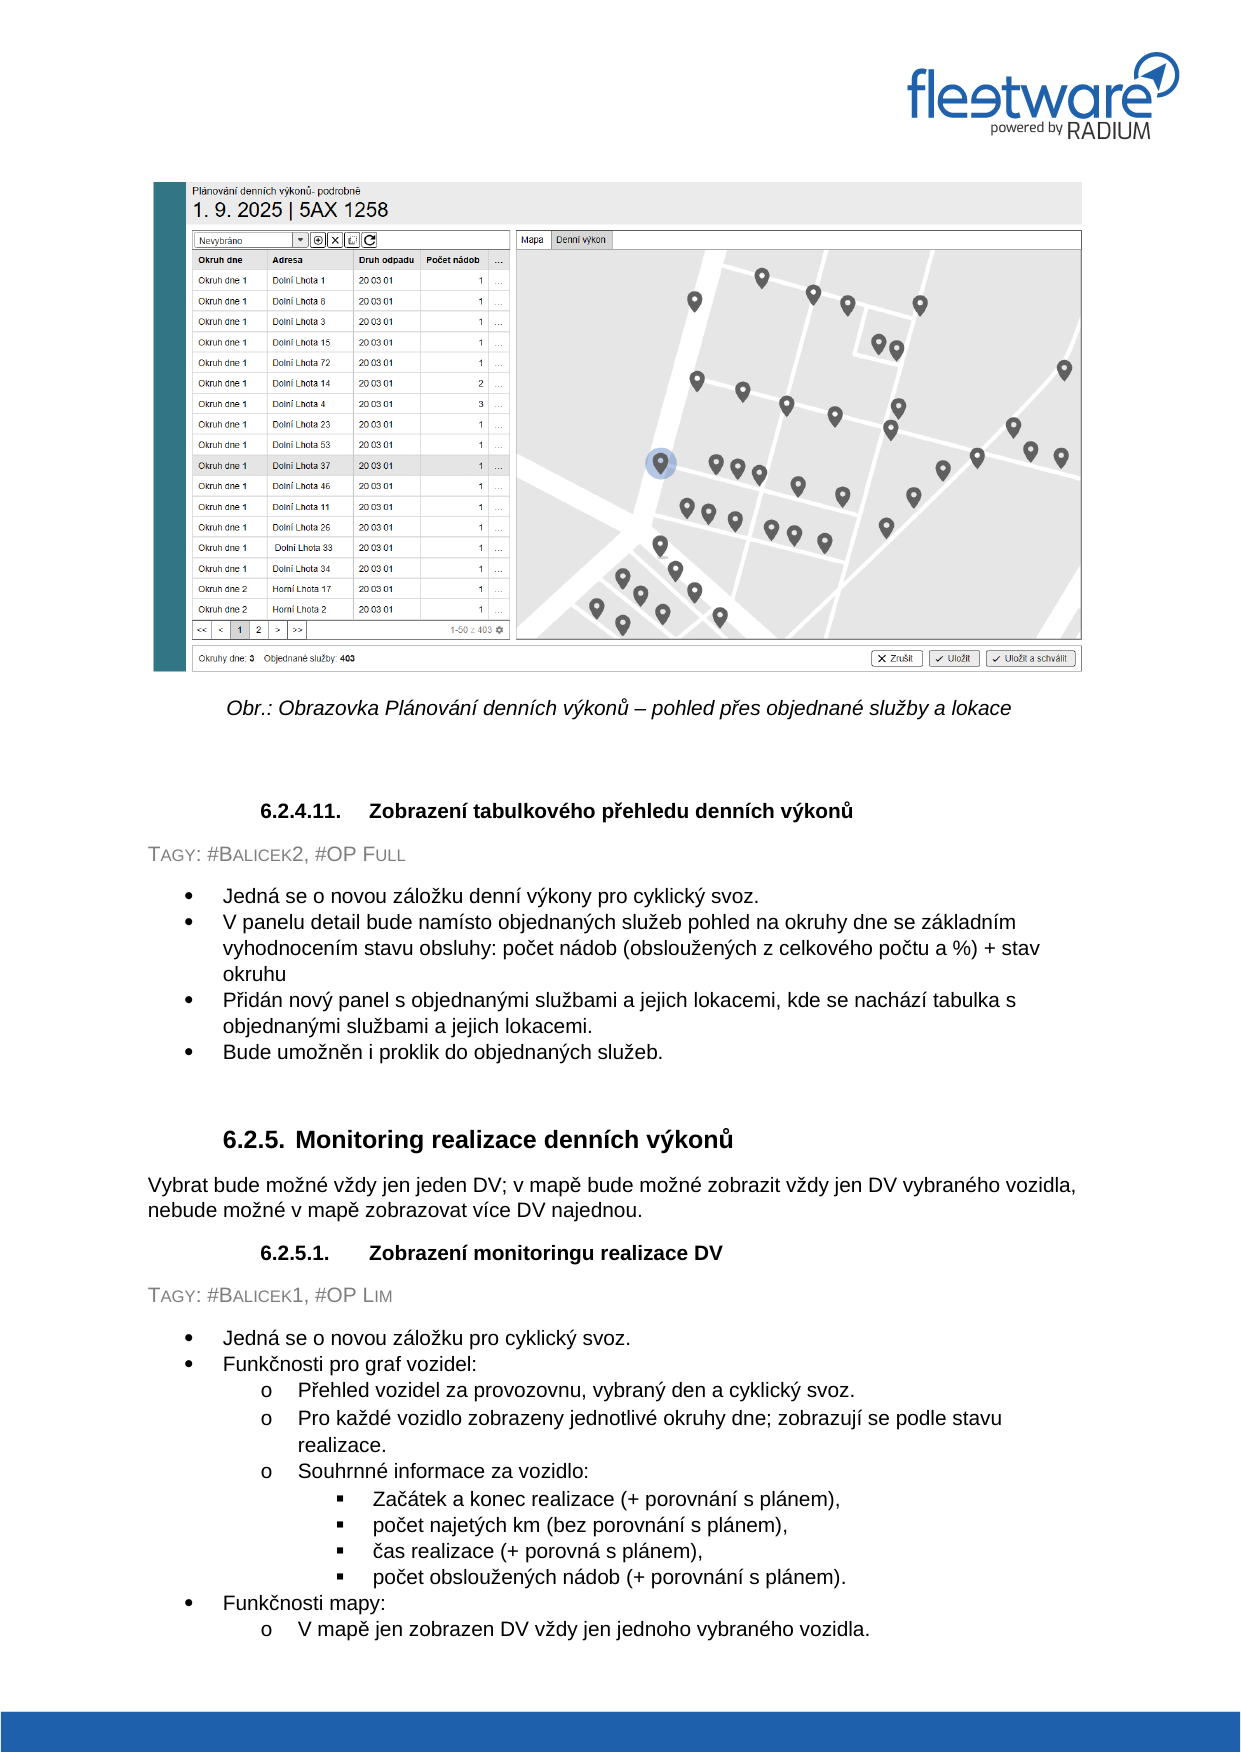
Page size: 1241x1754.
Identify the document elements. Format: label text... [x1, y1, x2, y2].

text Vybrat bude možné vždy jen jeden DV; v mapě bude možné zobrazit vždy jen DV vybraného vozidla, nebude možné v mapě zobrazovat více DV najednou. [148, 1172, 1093, 1222]
text Tagy: #Balicek2, #OP Full [148, 842, 1093, 866]
list V panelu detail bude namísto objednaných služeb pohled na okruhy dne se základním vyhodnocením stavu obsluhy: počet nádob (obsloužených z celkového počtu a %) + stav okruhu [185, 910, 1093, 986]
list počet najetých km (bez porovnání s plánem), [335, 1513, 1093, 1537]
list Začátek a konec realizace (+ porovnání s plánem), [335, 1487, 1093, 1511]
list Přidán nový panel s objednanými službami a jejich lokacemi, kde se nachází tabulka s objednanými službami a jejich lokacemi. [185, 988, 1093, 1038]
subtitle Monitoring realizace denních výkonů [223, 1125, 1093, 1153]
list Jedná se o novou záložku pro cyklický svoz. [185, 1326, 1093, 1350]
list počet obsloužených nádob (+ porovnání s plánem). [335, 1564, 1093, 1589]
list Funkčnosti mapy: [185, 1591, 1093, 1614]
list Jedná se o novou záložku denní výkony pro cyklický svoz. [185, 884, 1093, 908]
list V mapě jen zobrazen DV vždy jen jednoho vybraného vozidla. [260, 1616, 1093, 1642]
subtitle Zobrazení monitoringu realizace DV [260, 1241, 1093, 1265]
picture [0, 0, 1241, 1752]
list Souhrnné informace za vozidlo: [260, 1459, 1093, 1485]
text Tagy: #Balicek1, #OP Lim [148, 1283, 1093, 1307]
list čas realizace (+ porovná s plánem), [335, 1539, 1093, 1563]
text Obr.: Obrazovka Plánování denních výkonů – pohled přes objednané služby a lokace [148, 695, 1093, 719]
list Pro každé vozidlo zobrazeny jednotlivé okruhy dne; zobrazují se podle stavu realizace. [260, 1405, 1093, 1457]
list Přehled vozidel za provozovnu, vybraný den a cyklický svoz. [260, 1378, 1093, 1403]
subtitle Zobrazení tabulkového přehledu denních výkonů [260, 799, 1093, 823]
list Funkčnosti pro graf vozidel: [185, 1352, 1093, 1376]
list Bude umožněn i proklik do objednaných služeb. [185, 1039, 1093, 1064]
